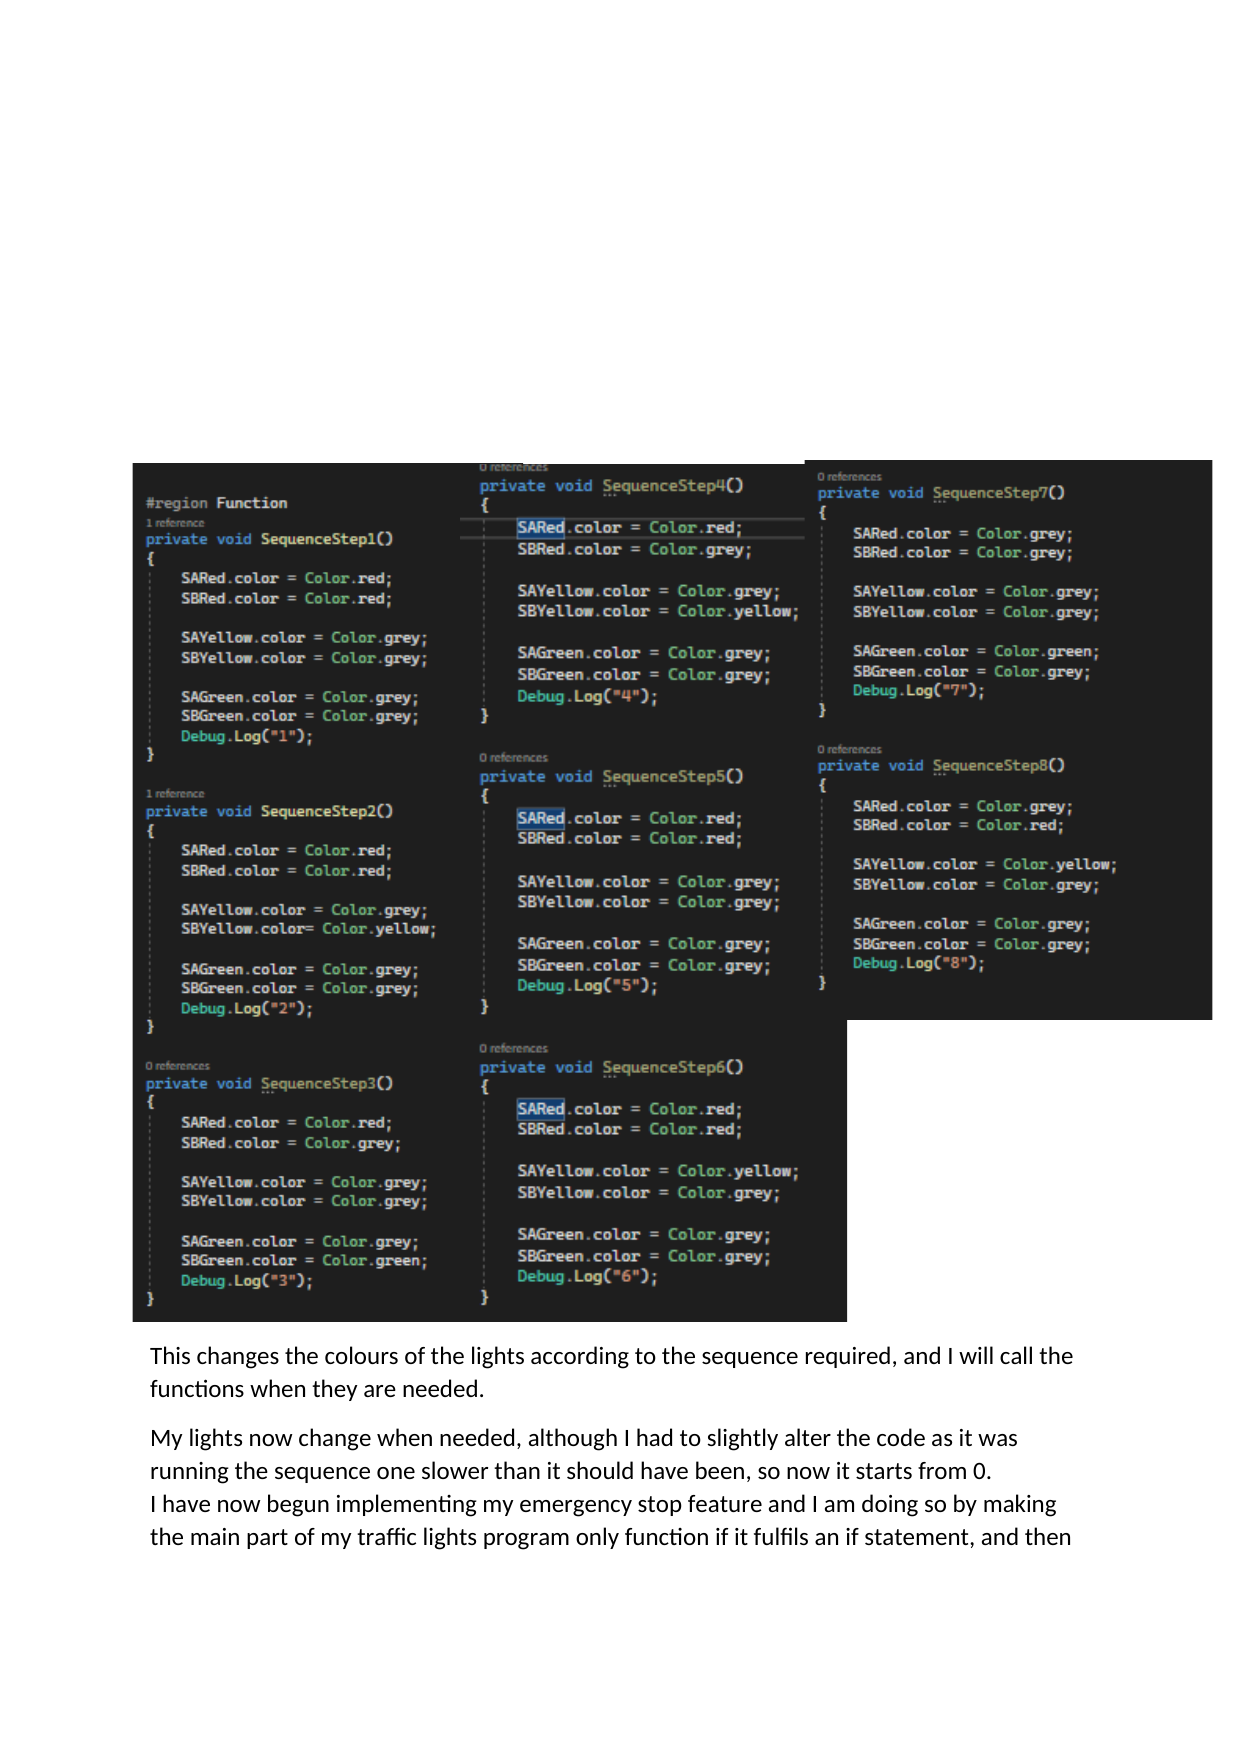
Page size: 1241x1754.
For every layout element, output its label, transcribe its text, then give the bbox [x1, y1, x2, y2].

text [150, 1422, 1090, 1552]
text This changes the colours of the lights according to the sequence required, and I will call the functions when they are needed. [150, 1340, 1090, 1403]
picture [132, 460, 1213, 1322]
